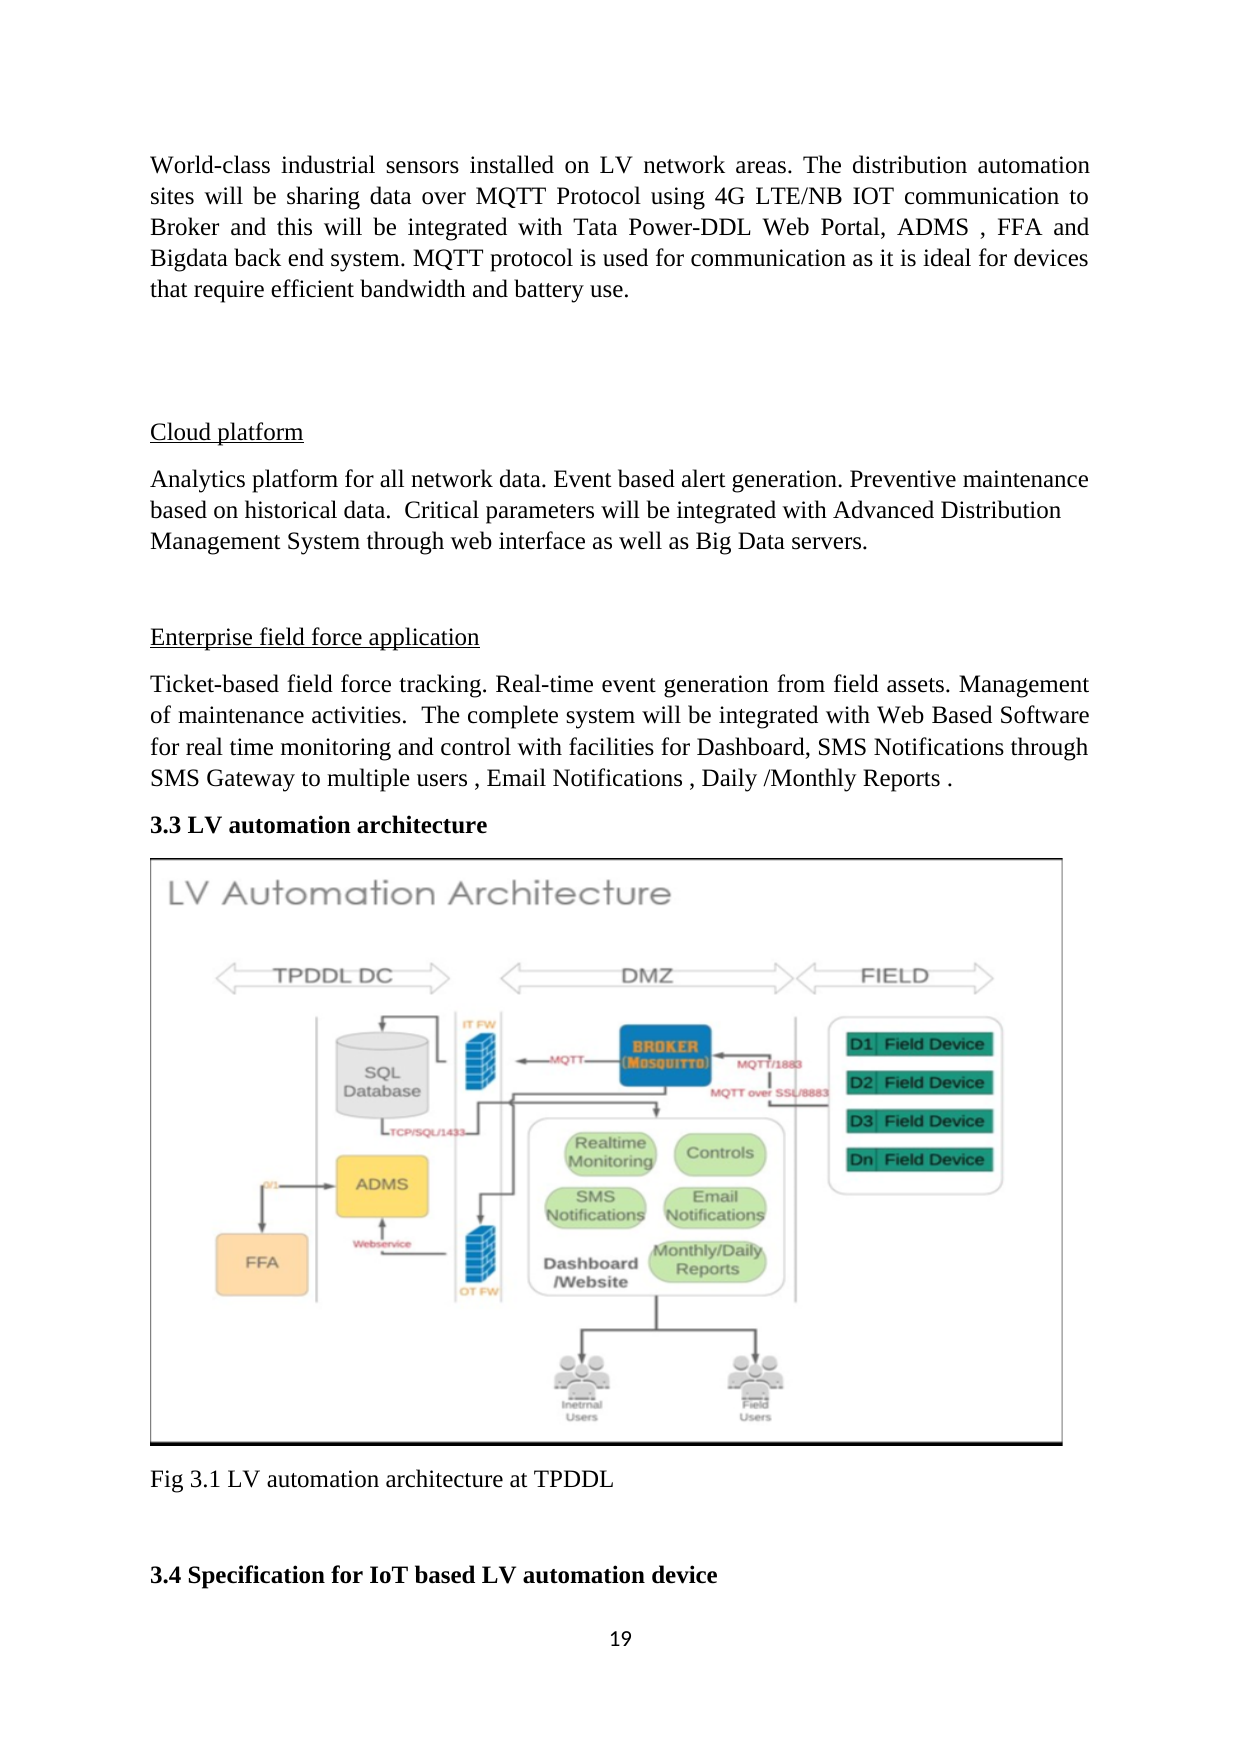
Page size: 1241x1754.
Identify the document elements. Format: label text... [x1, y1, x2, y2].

text 3.3 LV automation architecture [150, 810, 1090, 839]
text 3.4 Specification for IoT based LV automation device [150, 1560, 1090, 1588]
text Analytics platform for all network data. Event based alert generation. Preventive maintenance based on historical data. Critical parameters will be integrated with Advanced Distribution Management System through web interface as well as Big Data servers. [150, 464, 1090, 555]
text Enterprise field force application [150, 622, 1090, 651]
text World-class industrial sensors installed on LV network areas. The distribution automation sites will be sharing data over MQTT Protocol using 4G LTE/NB IOT communication to Broker and this will be integrated with Tata Power-DDL Web Portal, ADMS , FFA and Bigdata back end system. MQTT protocol is used for communication as it is ideal for devices that require efficient bandwidth and battery use. [150, 150, 1090, 303]
text Fig 3.1 LV automation architecture at TPDDL [150, 1464, 1090, 1493]
text Cloud platform [150, 417, 1090, 445]
text Ticket-based field force tracking. Real-time event generation from field assets. Management of maintenance activities. The complete system will be integrated with Web Based Software for real time monitoring and control with facilities for Dashboard, SMS Notifications through SMS Gateway to multiple users , Email Notifications , Daily /Monthly Reports . [150, 669, 1090, 791]
picture [150, 858, 1063, 1446]
